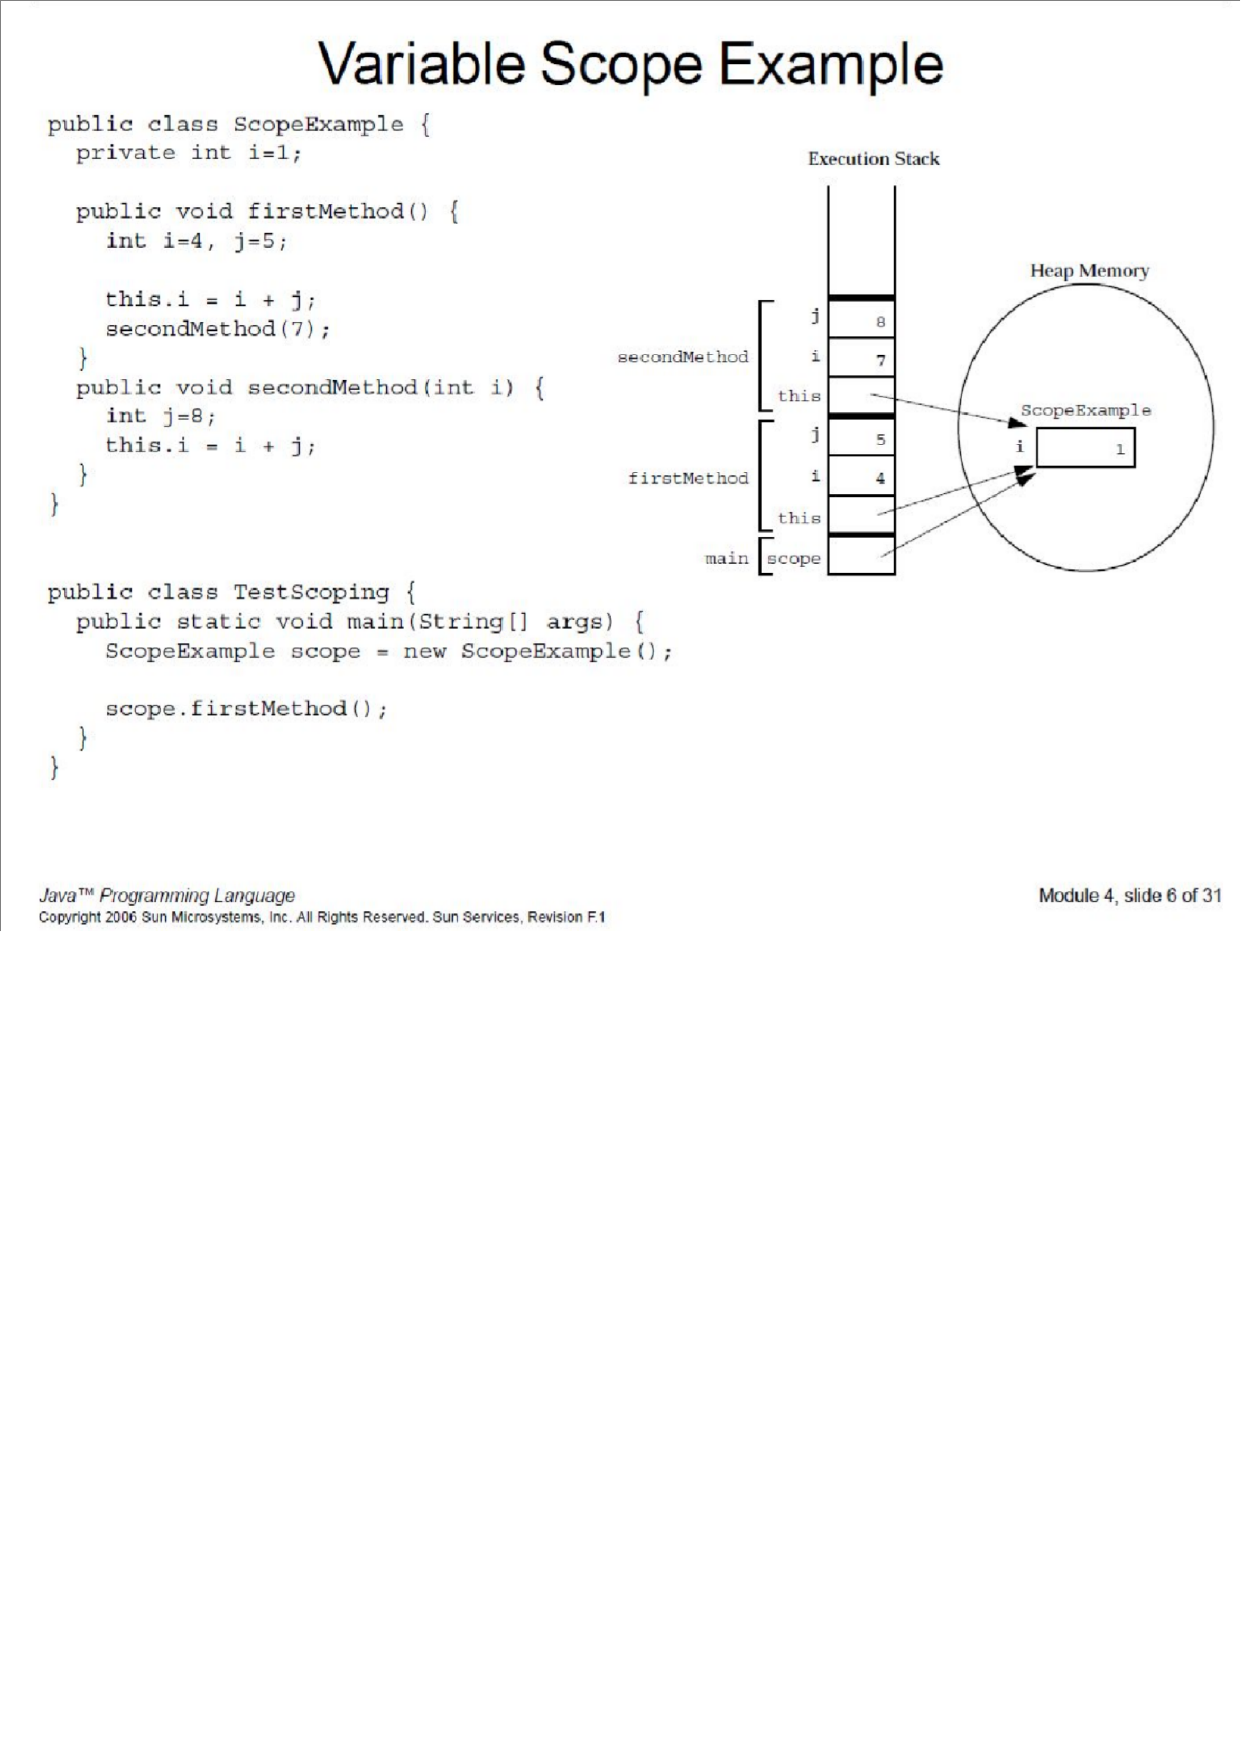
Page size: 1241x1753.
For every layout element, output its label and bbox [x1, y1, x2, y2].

picture [1, 1, 1240, 931]
